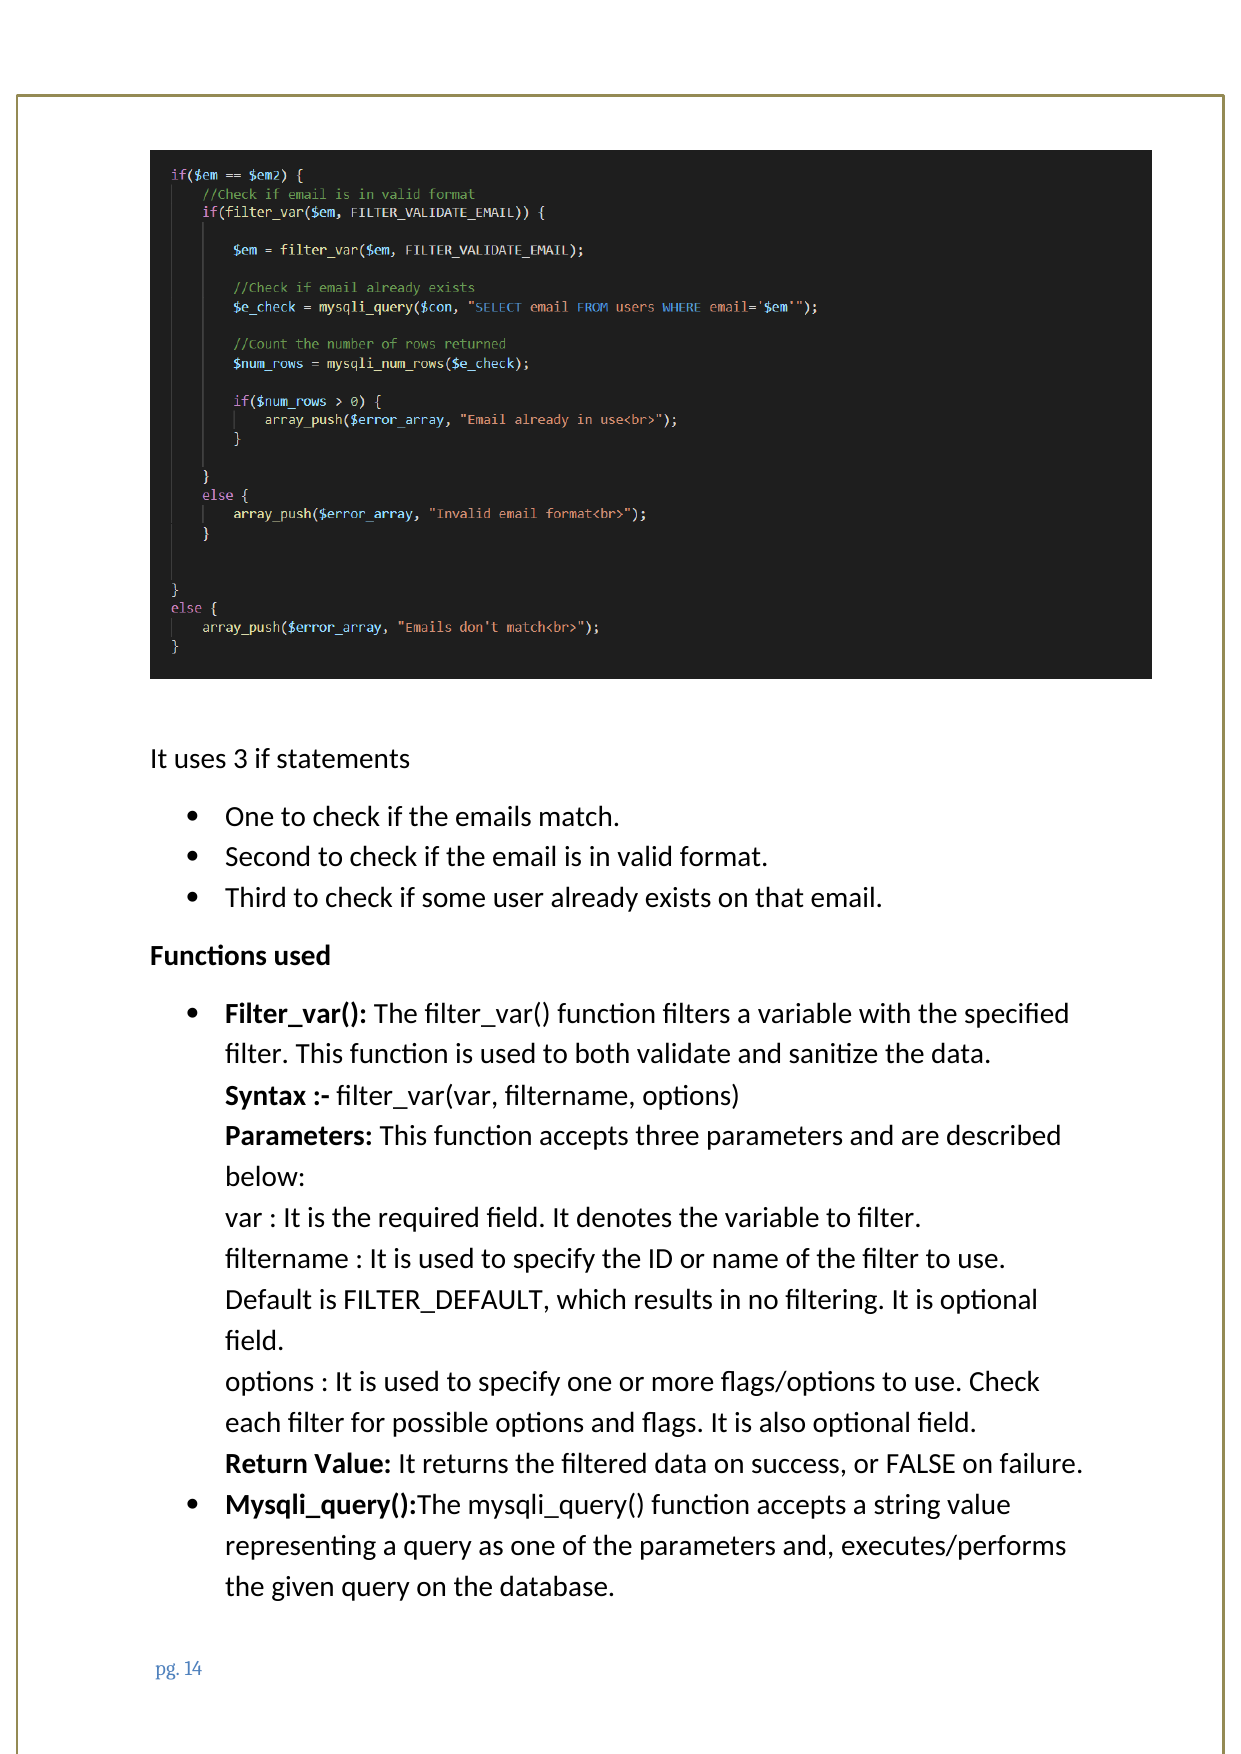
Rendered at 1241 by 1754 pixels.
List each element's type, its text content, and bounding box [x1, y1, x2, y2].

list Parameters: This function accepts three parameters and are described below: [225, 1117, 1090, 1194]
list Mysqli_query():The mysqli_query() function accepts a string value representing a query as one of the parameters and, executes/performs the given query on the database. [187, 1486, 1090, 1603]
list Return Value: It returns the filtered data on success, or FALSE on failure. [225, 1445, 1090, 1481]
list options : It is used to specify one or more flags/options to use. Check each filter for possible options and flags. It is also optional field. [225, 1363, 1090, 1440]
list var : It is the required field. It denotes the variable to filter. [225, 1199, 1090, 1235]
text Functions used [150, 937, 1090, 973]
list Filter_var(): The filter_var() function filters a variable with the specified filter. This function is used to both validate and sanitize the data. [187, 995, 1090, 1071]
list Second to check if the email is in valid format. [187, 838, 1090, 874]
list One to check if the emails match. [187, 798, 1090, 833]
list filtername : It is used to specify the ID or name of the filter to use. Default is FILTER_DEFAULT, which results in no filtering. It is optional field. [225, 1240, 1090, 1358]
picture [150, 150, 1152, 679]
list Third to check if some user already exists on that email. [187, 879, 1090, 915]
list Syntax :- filter_var(var, filtername, options) [225, 1077, 1090, 1112]
text It uses 3 if statements [150, 740, 1090, 776]
